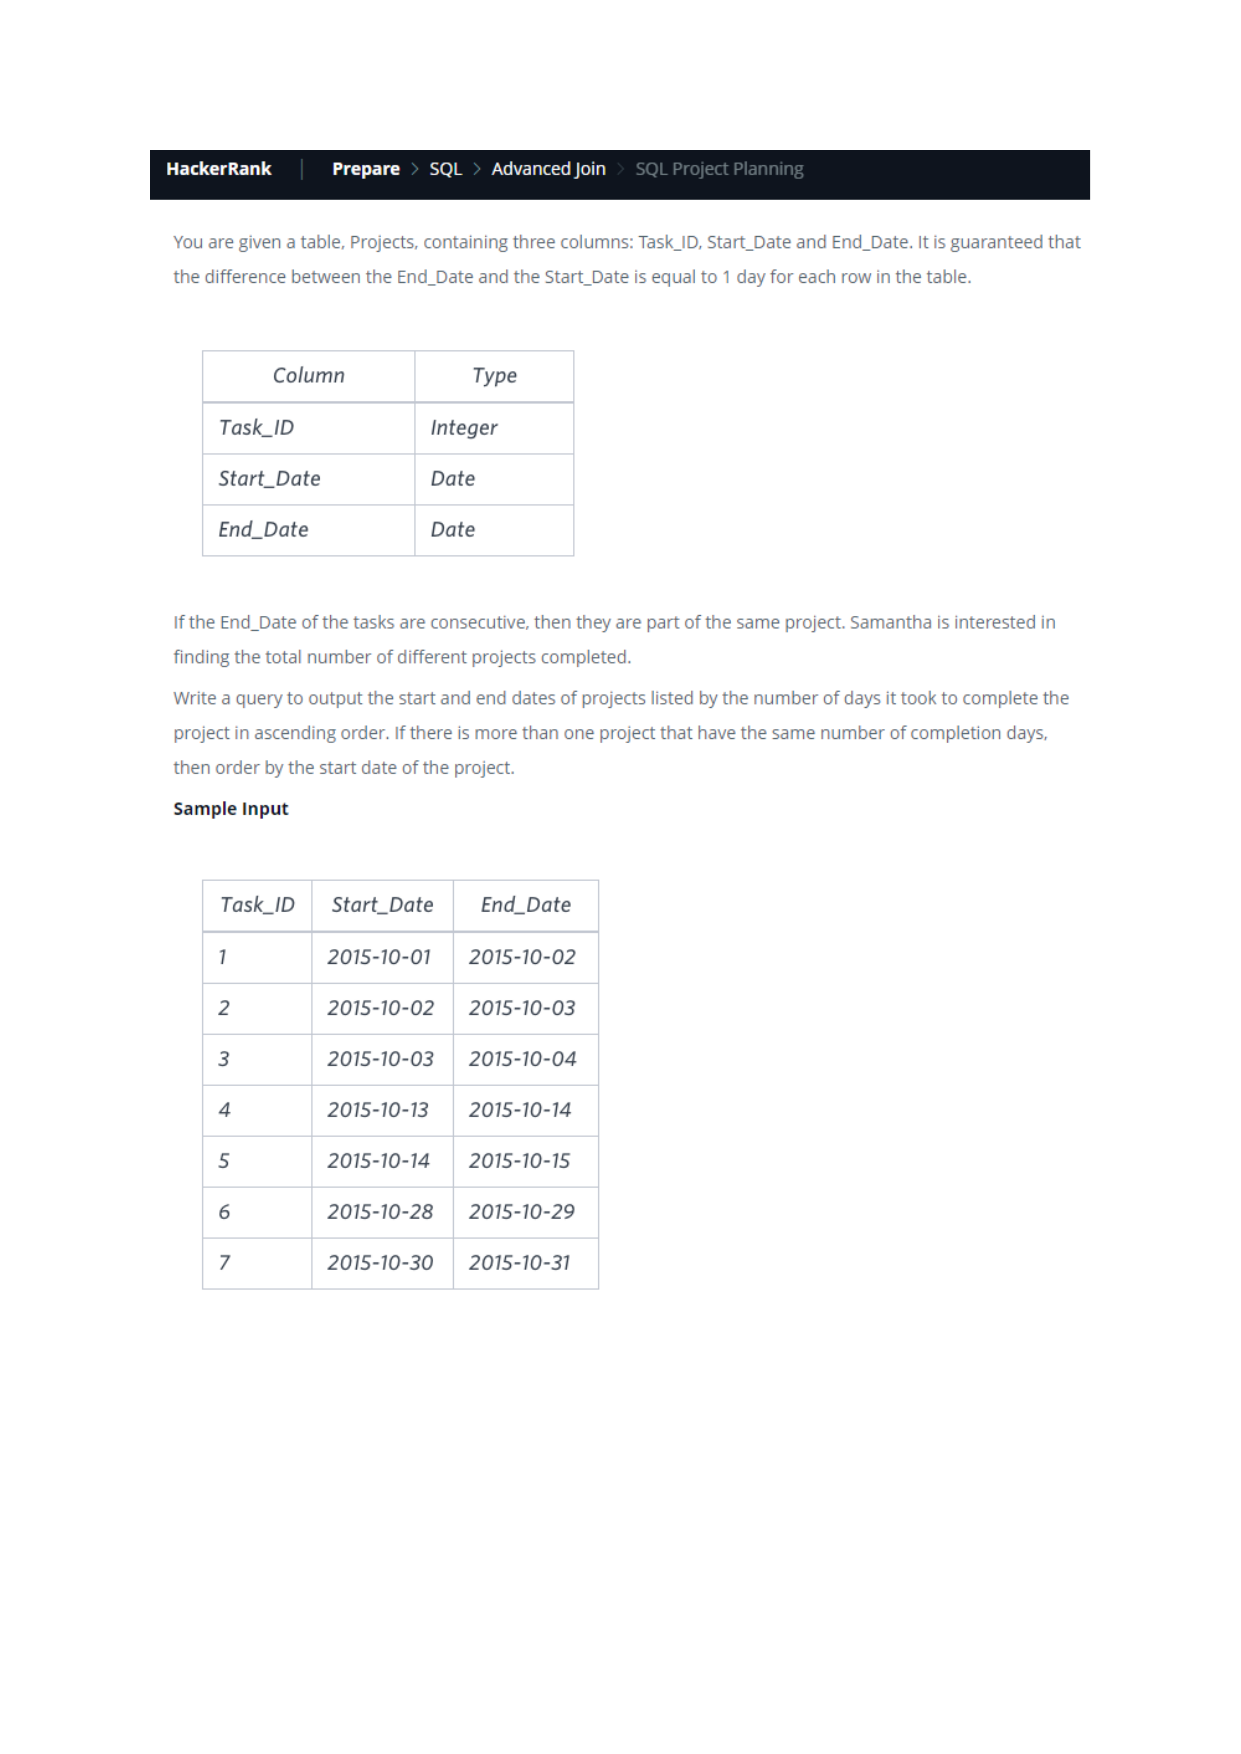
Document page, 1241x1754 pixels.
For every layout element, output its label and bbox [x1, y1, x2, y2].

picture [150, 150, 1091, 1296]
